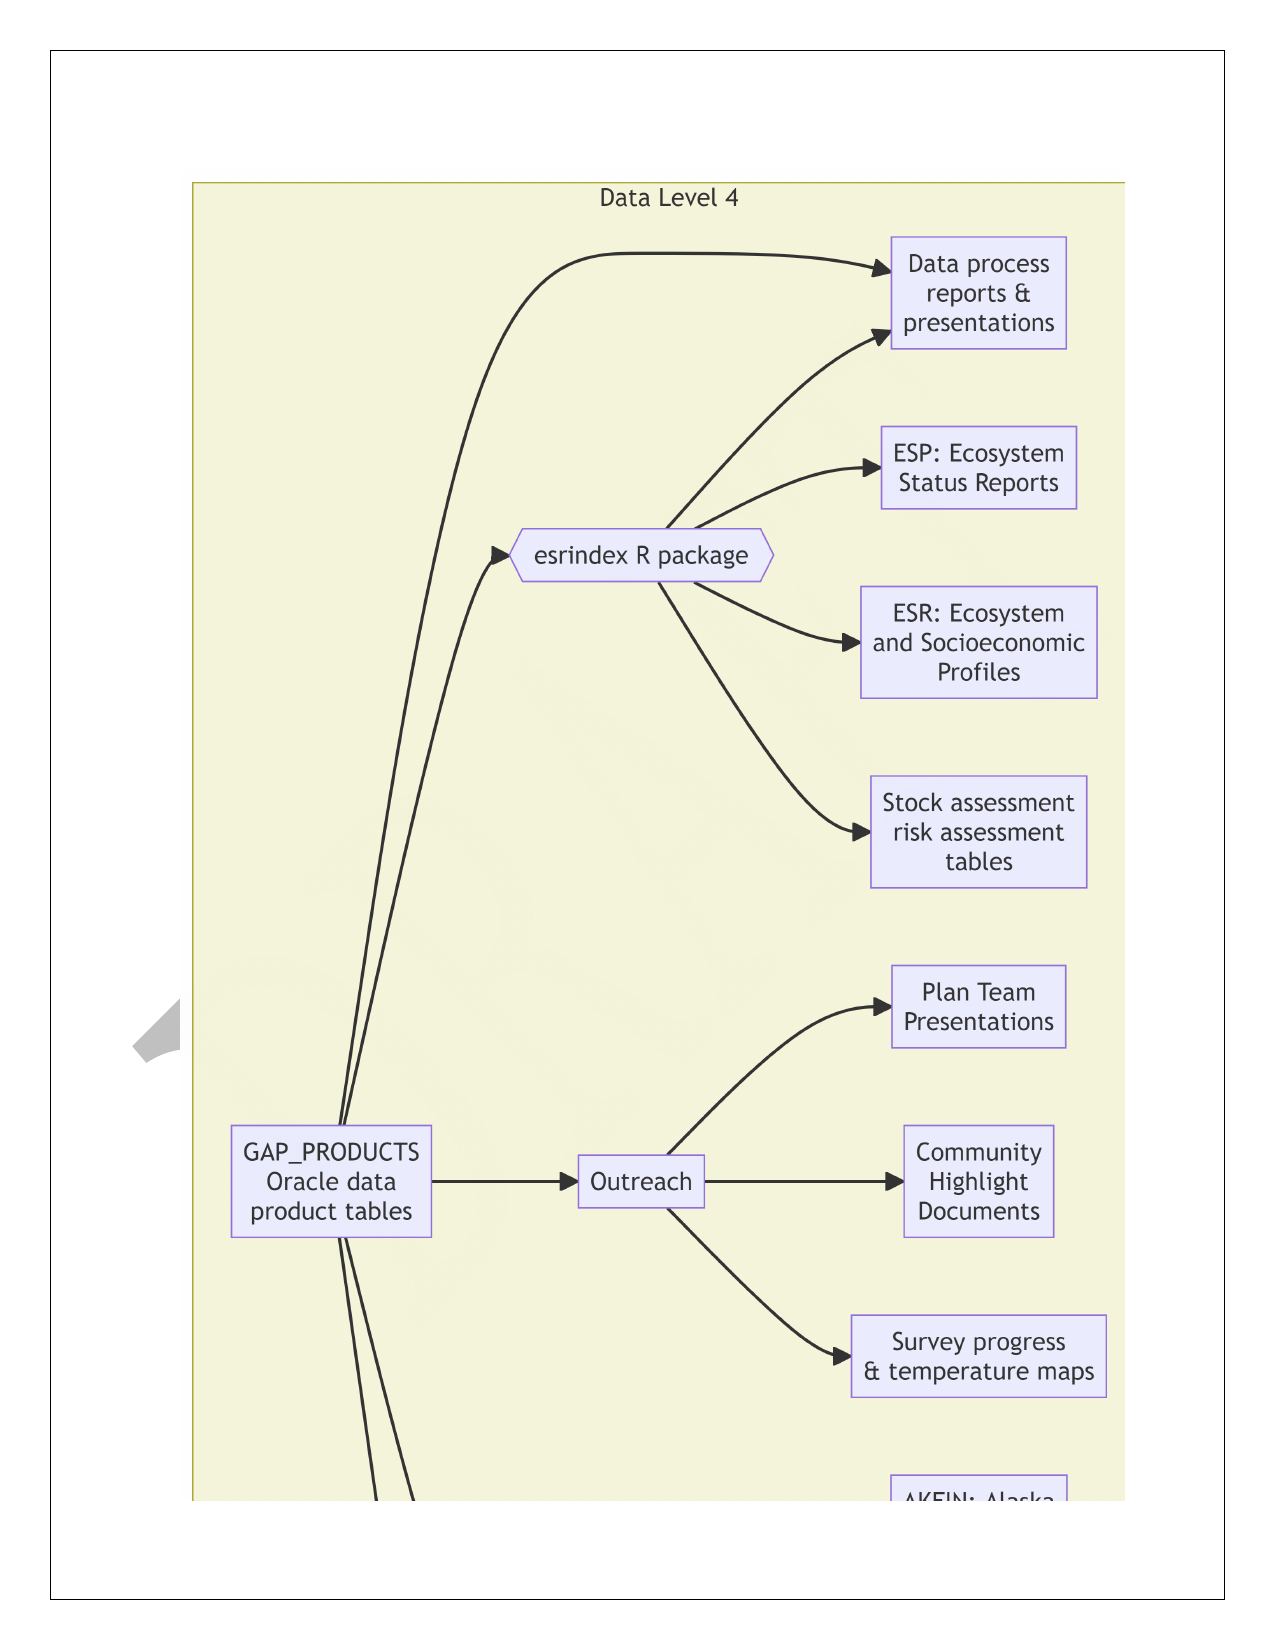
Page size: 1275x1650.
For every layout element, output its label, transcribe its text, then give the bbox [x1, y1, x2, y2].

picture [180, 170, 1125, 1501]
table_header Figure 2.3: Major end-users of the GAP data product tables. [150, 150, 1125, 1500]
